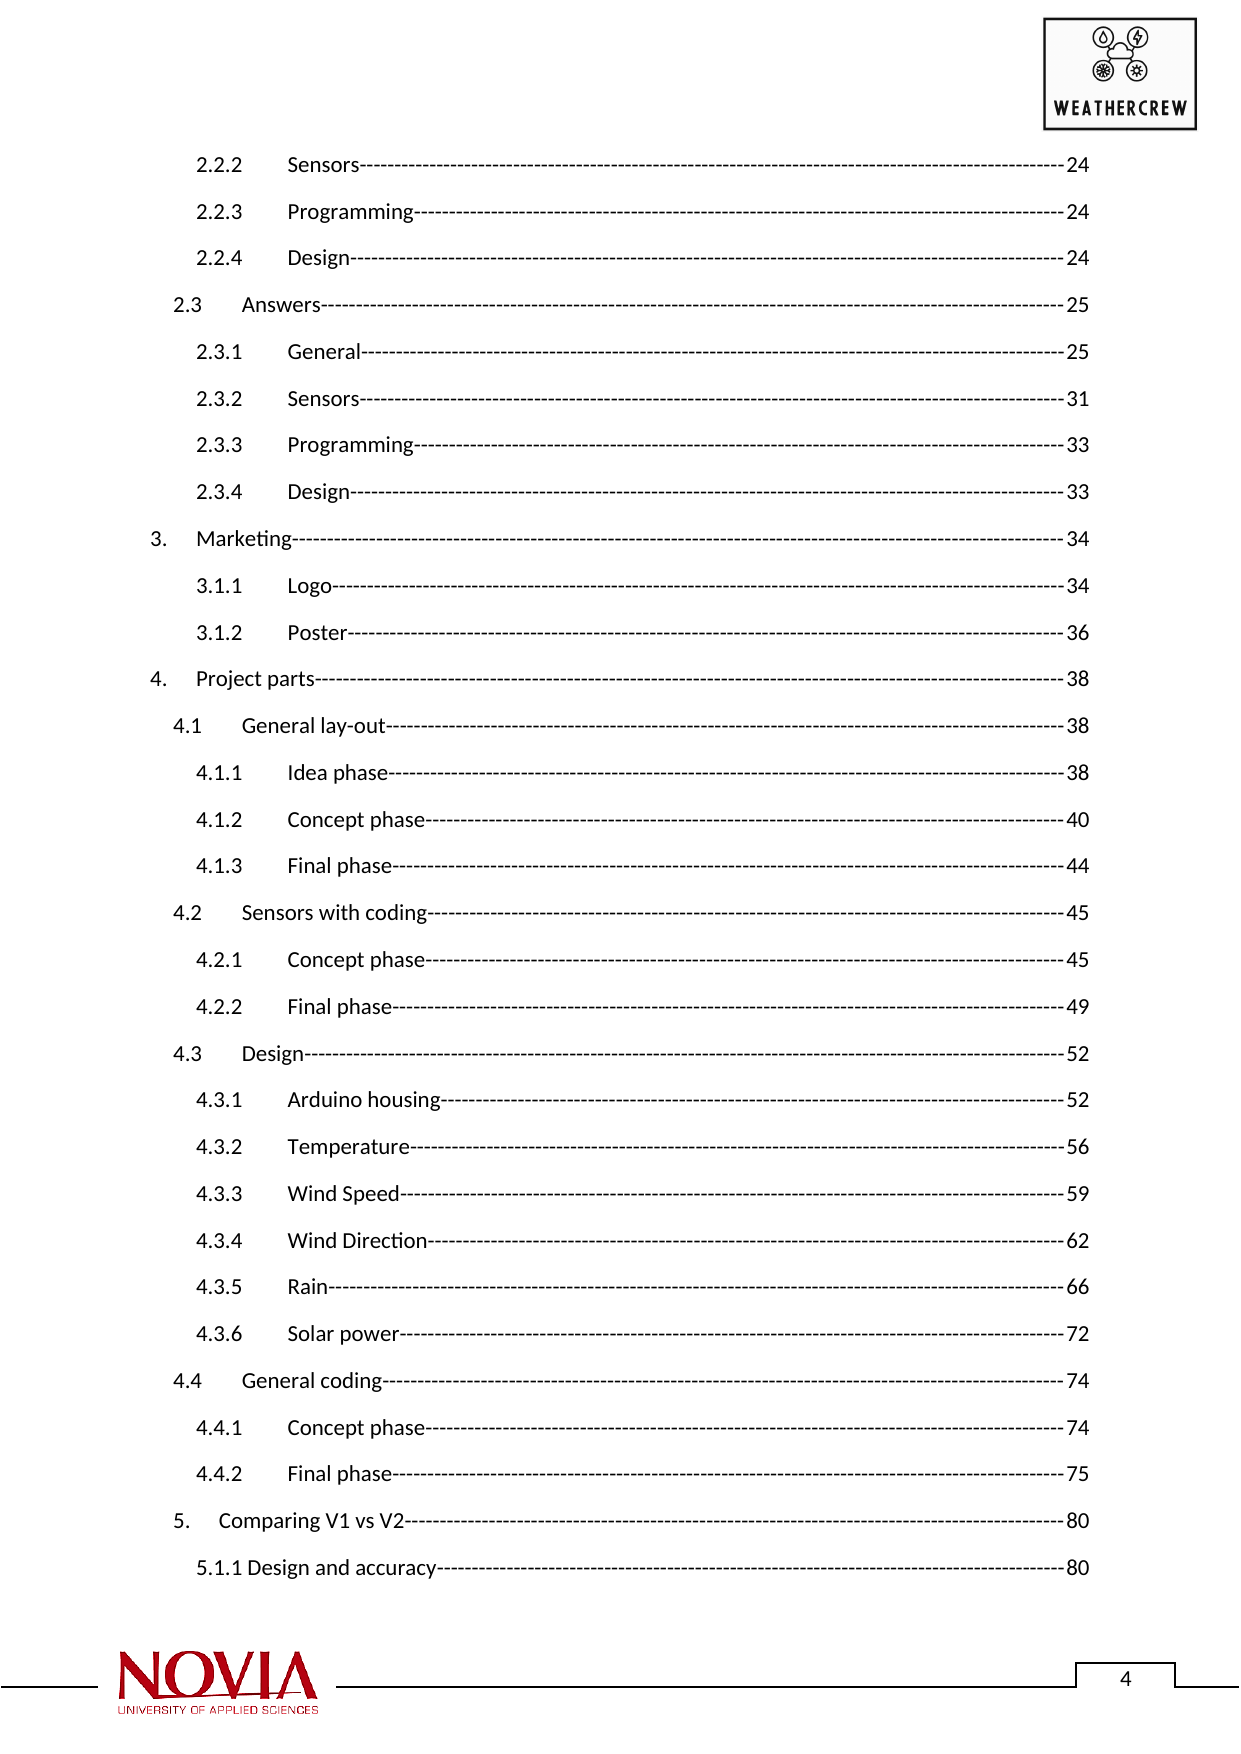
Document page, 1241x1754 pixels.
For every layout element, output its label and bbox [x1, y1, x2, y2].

picture [1041, 16, 1199, 132]
picture [98, 1638, 336, 1724]
